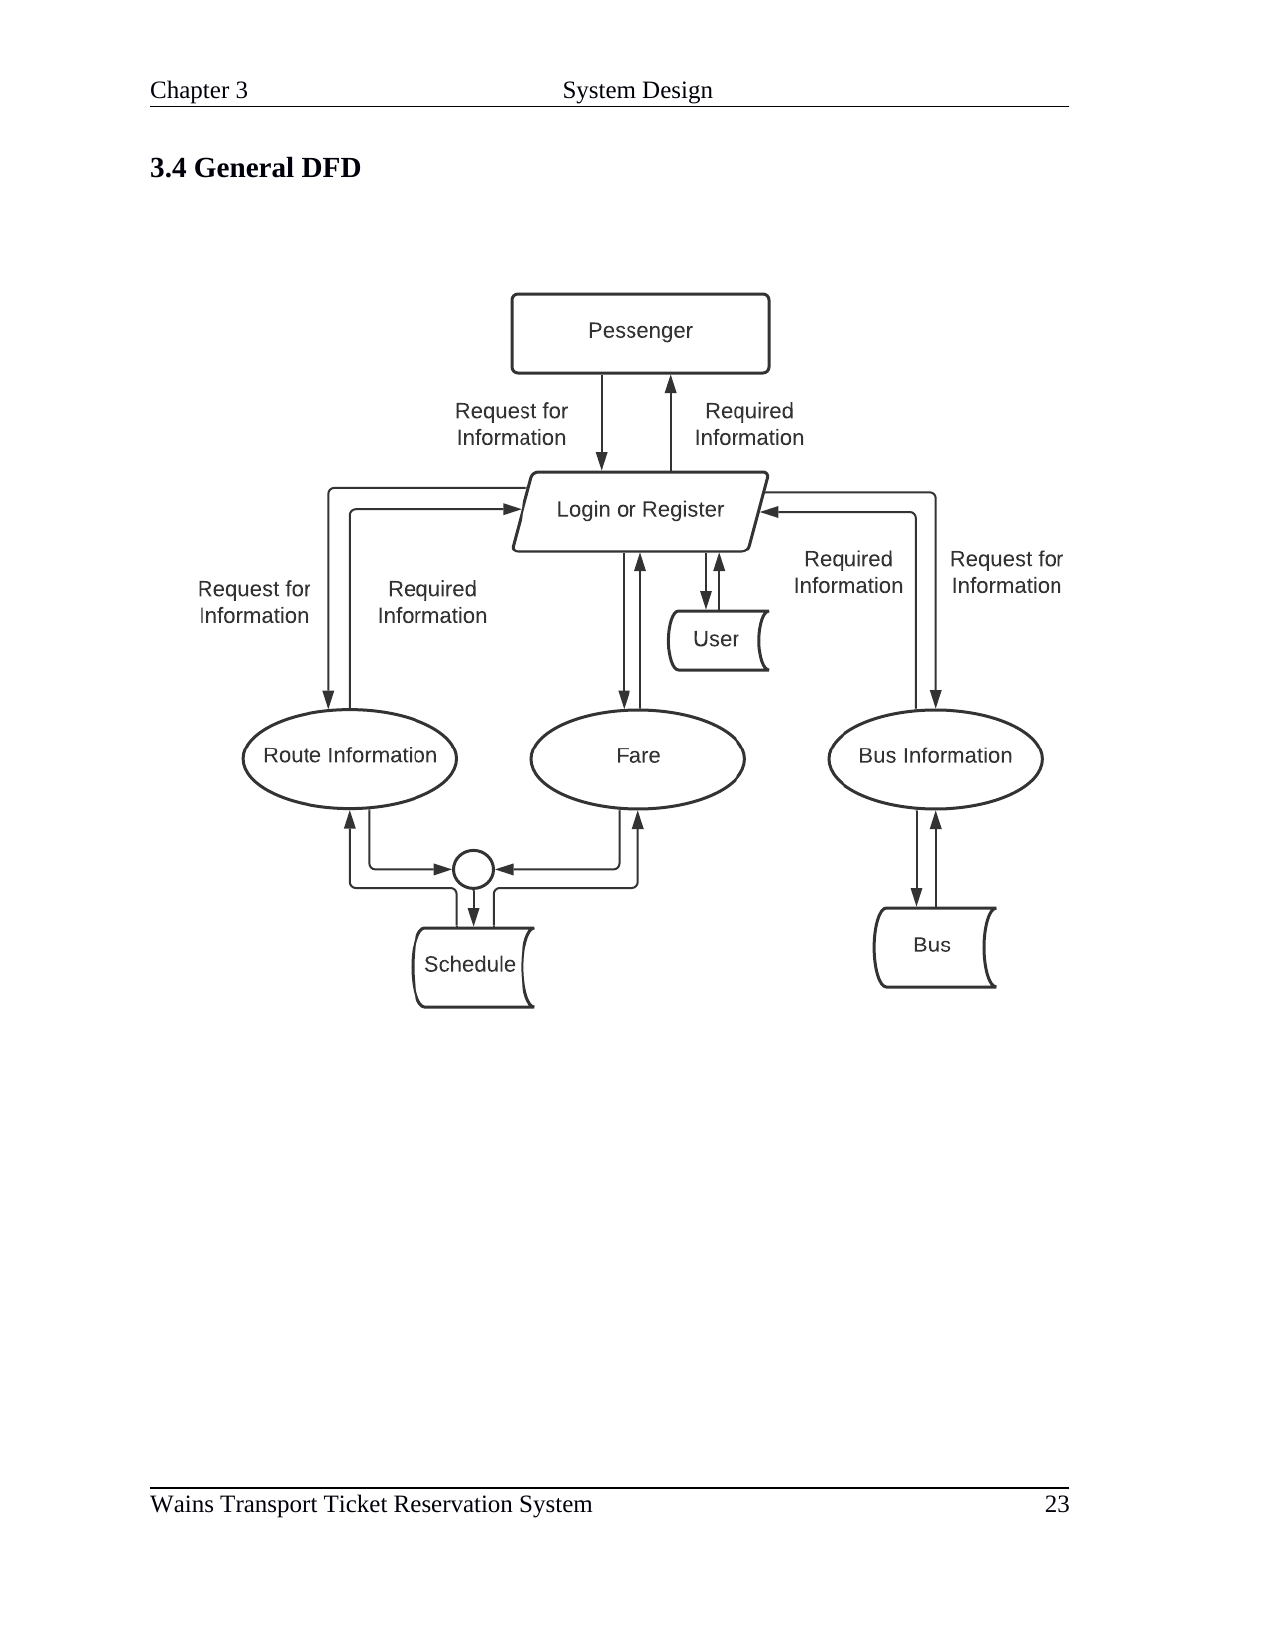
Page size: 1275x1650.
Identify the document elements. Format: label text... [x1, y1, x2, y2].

subtitle 3.4 General DFD [150, 150, 1069, 183]
picture [183, 274, 1090, 1018]
